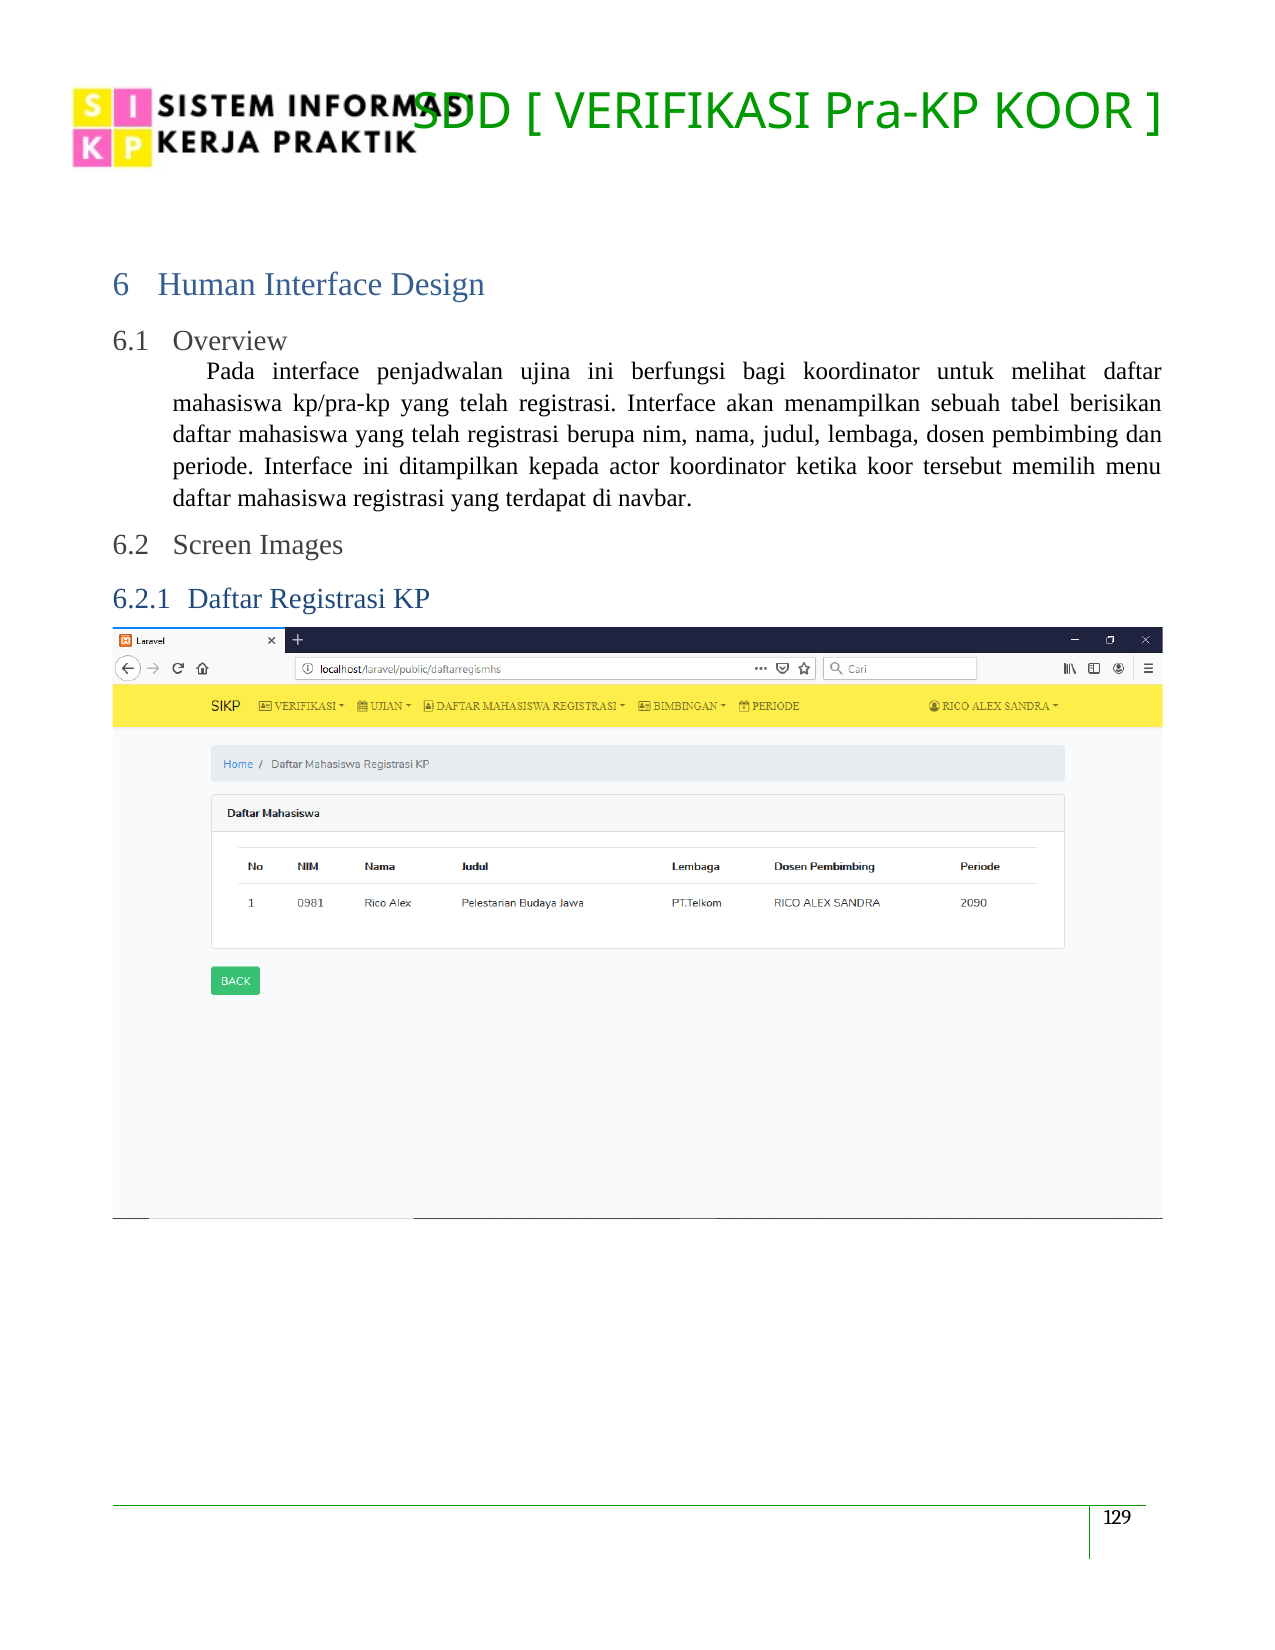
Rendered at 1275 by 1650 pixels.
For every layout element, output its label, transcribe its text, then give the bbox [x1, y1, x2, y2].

picture [112, 627, 1163, 1219]
subtitle Overview [112, 323, 1162, 356]
picture [71, 83, 479, 171]
subtitle Daftar Registrasi KP [112, 581, 1162, 615]
subtitle Screen Images [112, 527, 1162, 560]
text Pada interface penjadwalan ujina ini berfungsi bagi koordinator untuk melihat daftar mahasiswa kp/pra-kp yang telah registrasi. Interface akan menampilkan sebuah tabel berisikan daftar mahasiswa yang telah registrasi berupa nim, nama, judul, lembaga, dosen pembimbing dan periode. Interface ini ditampilkan kepada actor koordinator ketika koor tersebut memilih menu daftar mahasiswa registrasi yang terdapat di navbar. [172, 356, 1162, 511]
subtitle Human Interface Design [112, 264, 1162, 302]
